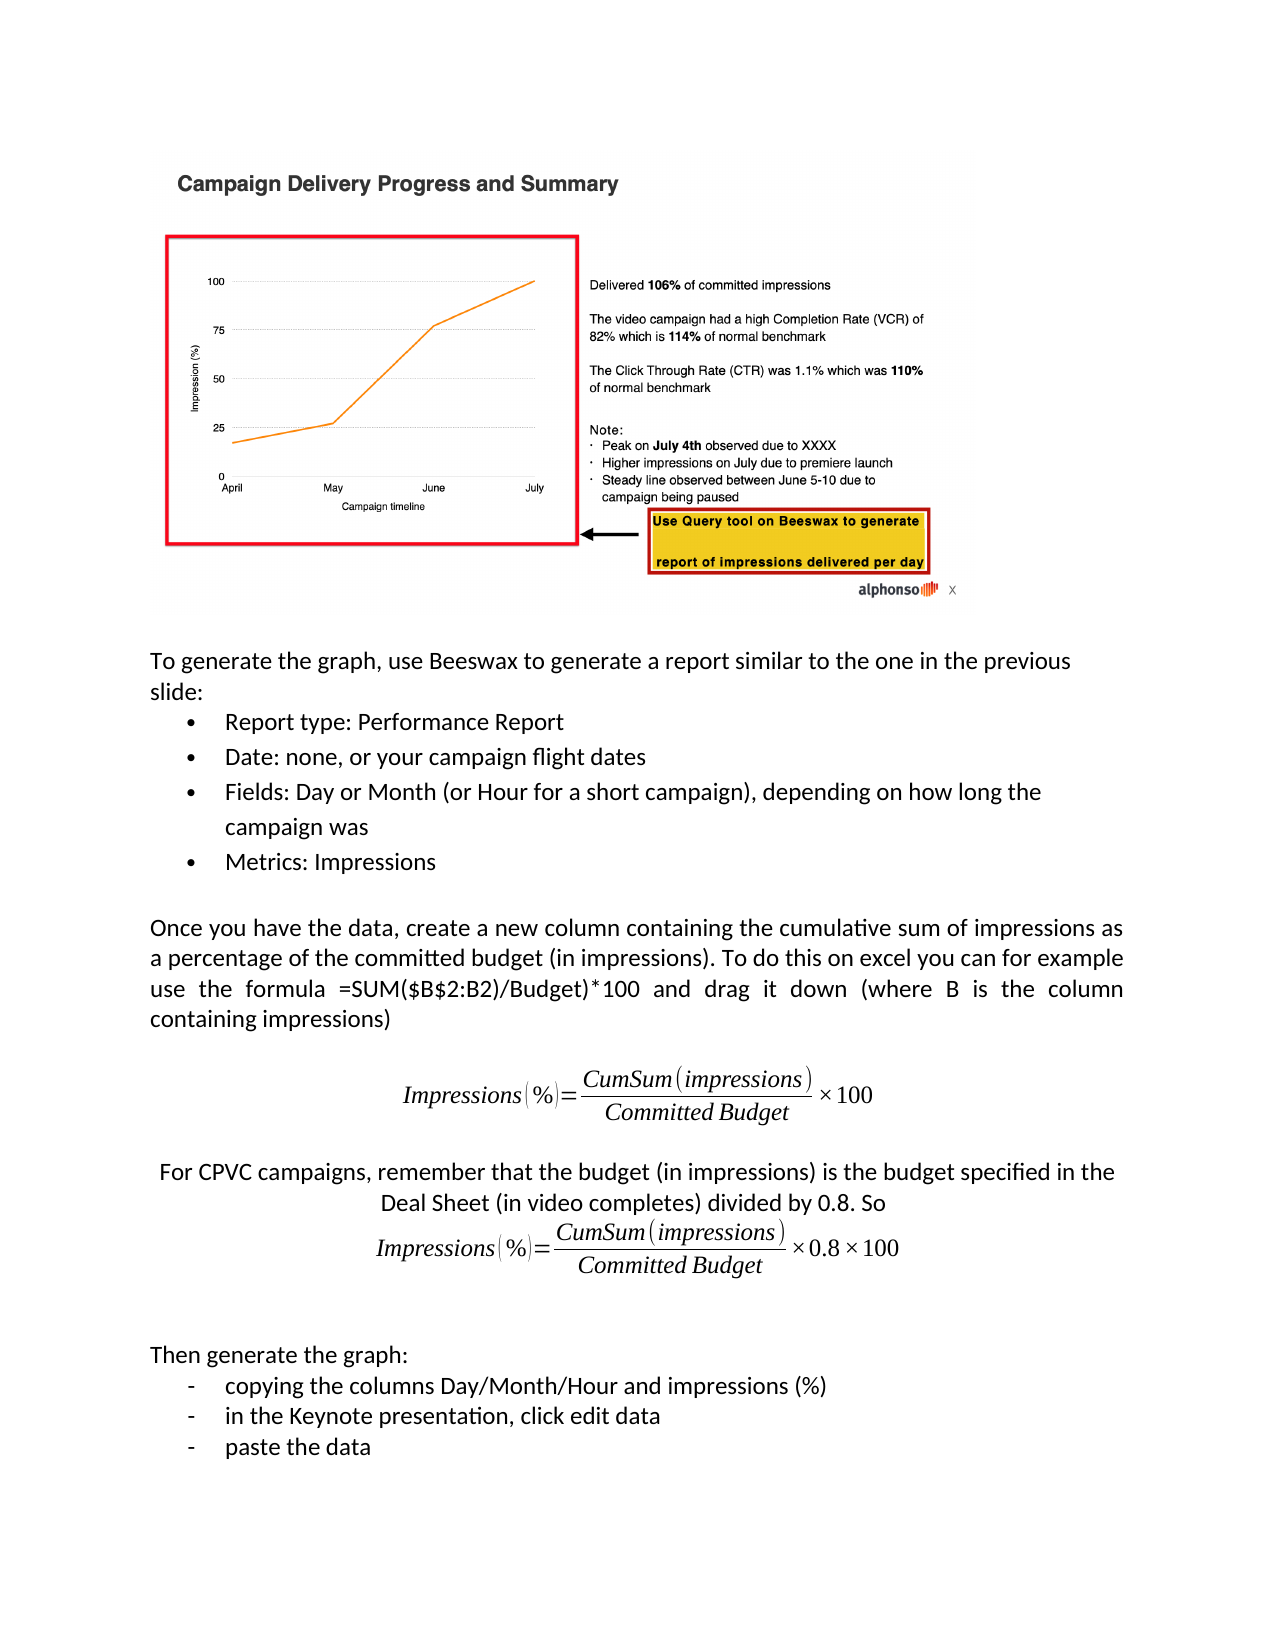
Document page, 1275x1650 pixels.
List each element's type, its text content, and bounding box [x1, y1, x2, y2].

text Once you have the data, create a new column containing the cumulative sum of impressions as a percentage of the committed budget (in impressions). To do this on excel you can for example use the formula =SUM($B$2:B2)/Budget)*100 and drag it down (where B is the column containing impressions) [150, 912, 1125, 1034]
list Date: none, or your campaign flight dates [187, 741, 1125, 772]
list in the Keynote presentation, click edit data [187, 1401, 1125, 1431]
list paste the data [187, 1431, 1125, 1462]
list Metrics: Impressions [187, 846, 1125, 877]
list copying the columns Day/Month/Hour and impressions (%) [187, 1370, 1125, 1401]
list Fields: Day or Month (or Hour for a short campaign), depending on how long the campaign was [187, 776, 1125, 842]
text Then generate the graph: [150, 1339, 1125, 1370]
text To generate the graph, use Beeswax to generate a report similar to the one in the previous slide: [150, 645, 1125, 706]
text For CPVC campaigns, remember that the budget (in impressions) is the budget specified in the Deal Sheet (in video completes) divided by 0.8. So [150, 1156, 1125, 1278]
list Report type: Performance Report [187, 706, 1125, 737]
